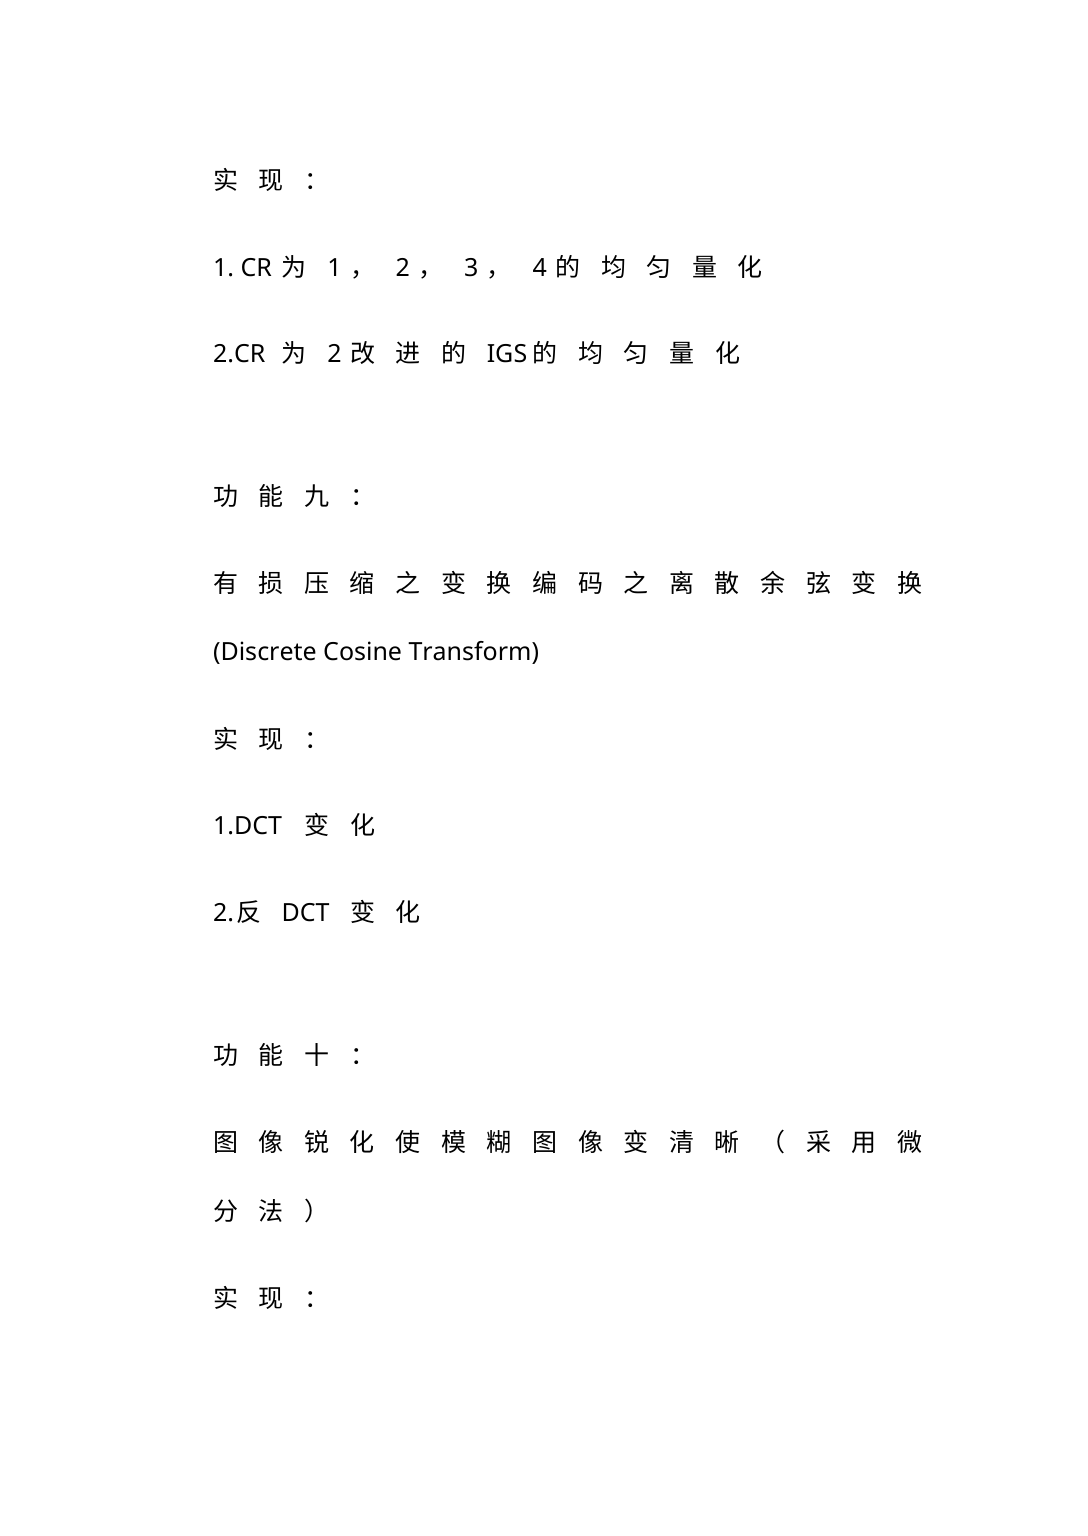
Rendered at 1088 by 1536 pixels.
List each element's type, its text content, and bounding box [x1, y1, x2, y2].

text 实现： [200, 148, 966, 209]
text 图像锐化使模糊图像变清晰（采用微分法） [200, 1110, 966, 1240]
text 1.DCT变化 [200, 794, 966, 854]
text 1. CR为1，2，3，4的均匀量化 [200, 235, 966, 296]
text 实现： [200, 707, 966, 767]
text 有损压缩之变换编码之离散余弦变换(Discrete Cosine Transform) [200, 551, 966, 681]
text 功能九： [200, 464, 966, 525]
text 2.CR为2改进的IGS的均匀量化 [200, 322, 966, 382]
text 2.反DCT变化 [200, 880, 966, 941]
text 功能十： [200, 1023, 966, 1084]
text 实现： [200, 1266, 966, 1326]
